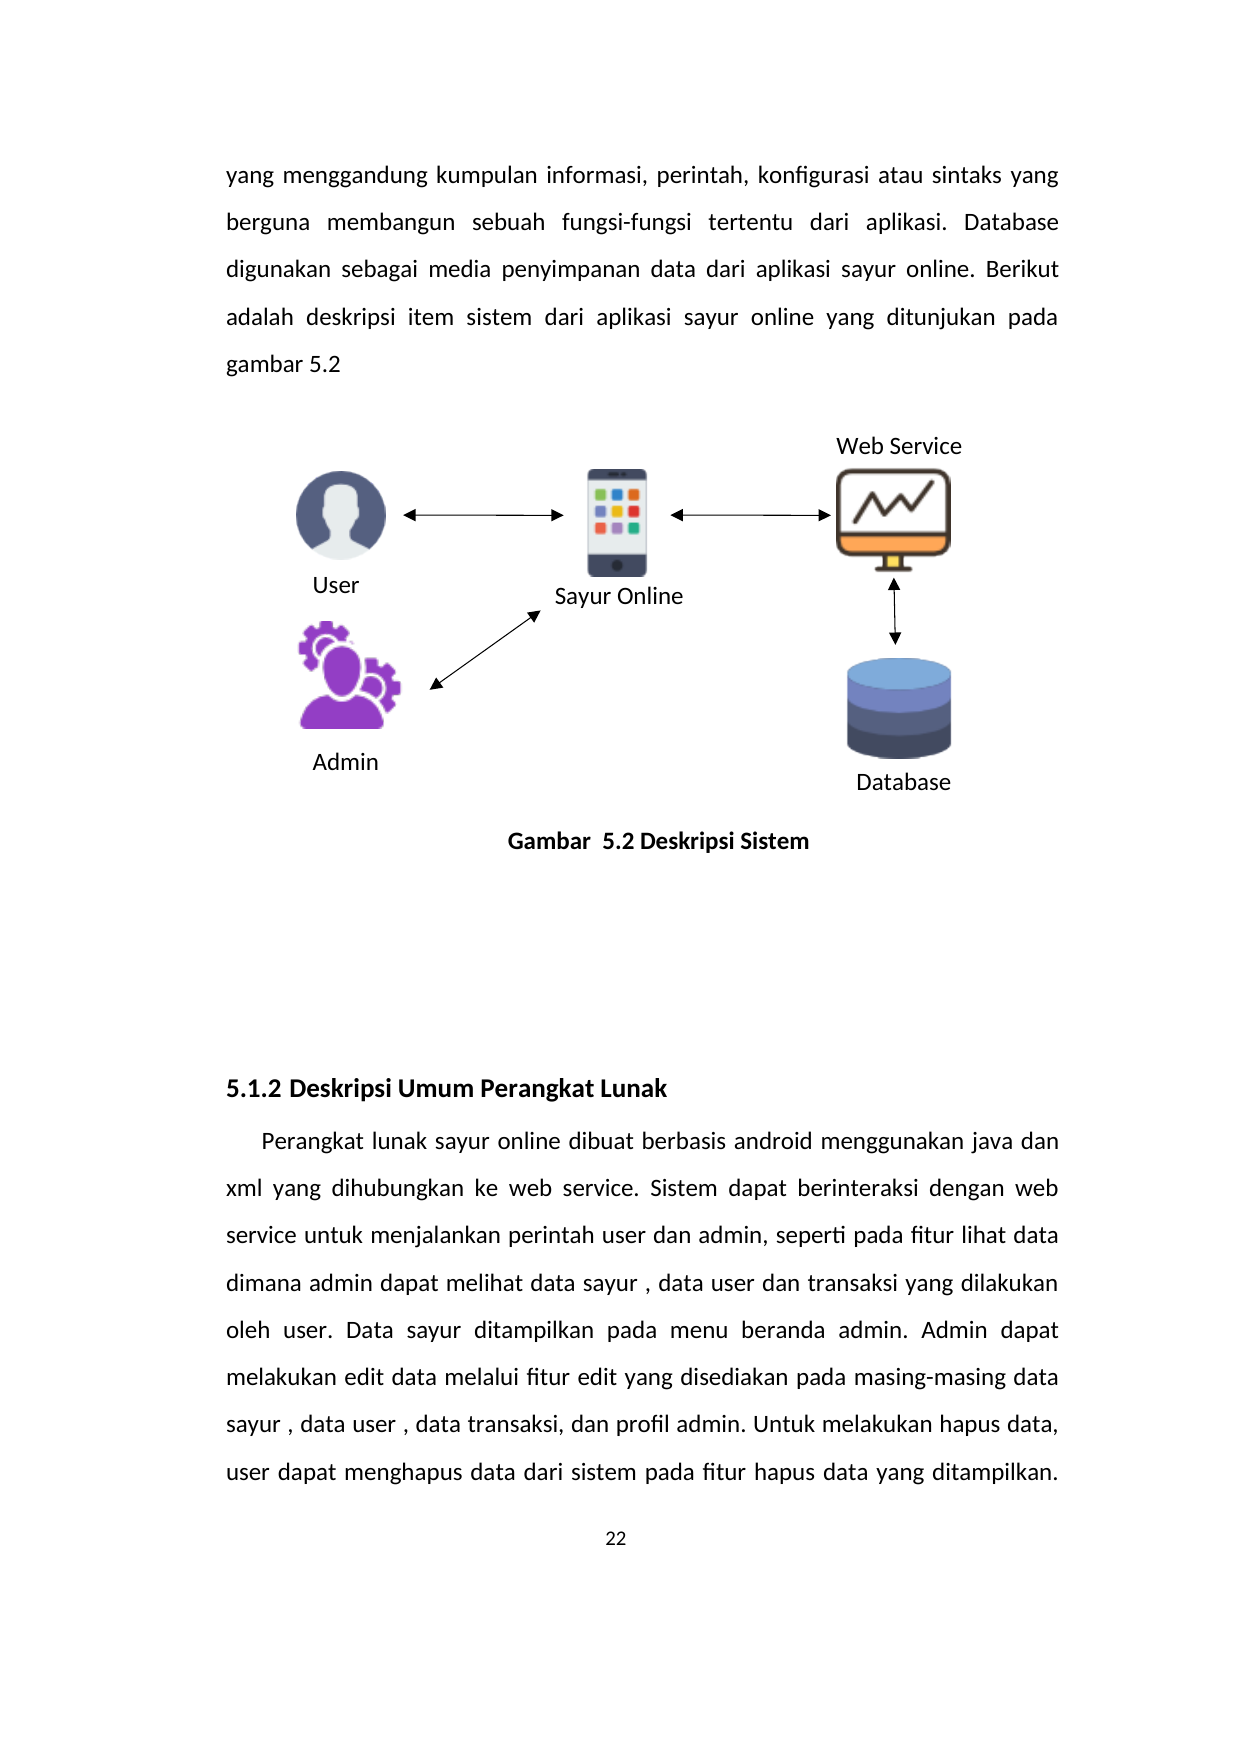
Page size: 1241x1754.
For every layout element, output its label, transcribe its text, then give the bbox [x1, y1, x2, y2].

subtitle Gambar 5.2 Deskripsi Sistem [226, 825, 1092, 855]
picture [836, 463, 951, 578]
picture [842, 658, 957, 759]
picture [564, 469, 671, 577]
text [226, 159, 1060, 379]
picture [296, 621, 404, 729]
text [226, 1125, 1060, 1486]
picture [296, 471, 386, 560]
subtitle 5.1.2 Deskripsi Umum Perangkat Lunak [226, 1071, 1092, 1104]
